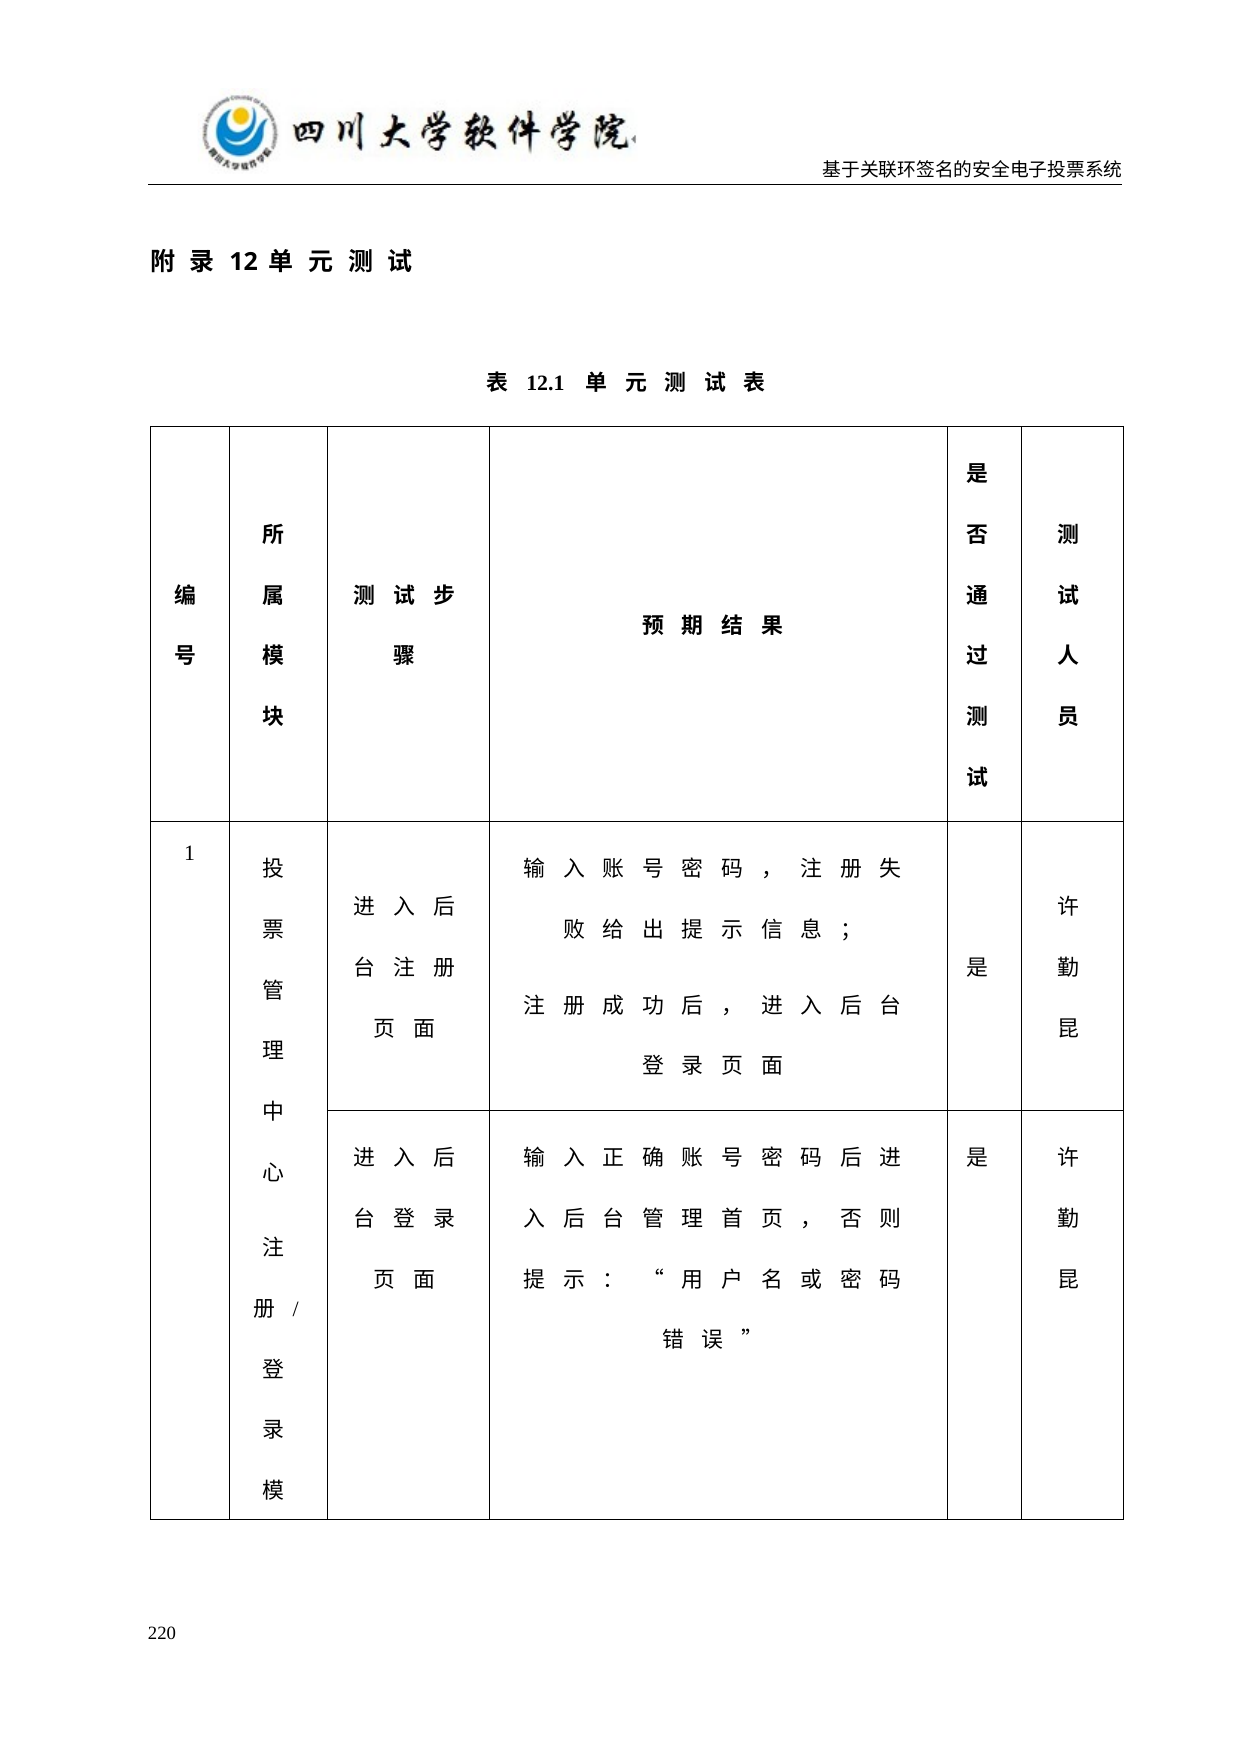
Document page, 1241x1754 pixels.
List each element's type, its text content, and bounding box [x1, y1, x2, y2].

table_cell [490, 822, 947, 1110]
subtitle 附录12 单元测试 [150, 229, 1120, 289]
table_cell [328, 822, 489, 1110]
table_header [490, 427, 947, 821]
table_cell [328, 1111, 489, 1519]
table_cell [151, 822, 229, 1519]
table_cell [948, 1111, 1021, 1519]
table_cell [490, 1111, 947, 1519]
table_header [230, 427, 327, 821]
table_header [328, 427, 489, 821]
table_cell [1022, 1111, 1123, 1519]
picture [197, 88, 639, 177]
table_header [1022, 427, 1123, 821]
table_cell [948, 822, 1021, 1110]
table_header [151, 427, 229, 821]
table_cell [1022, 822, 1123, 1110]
text 表12.1 单元测试表 [150, 350, 1120, 411]
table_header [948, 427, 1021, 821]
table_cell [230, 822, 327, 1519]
